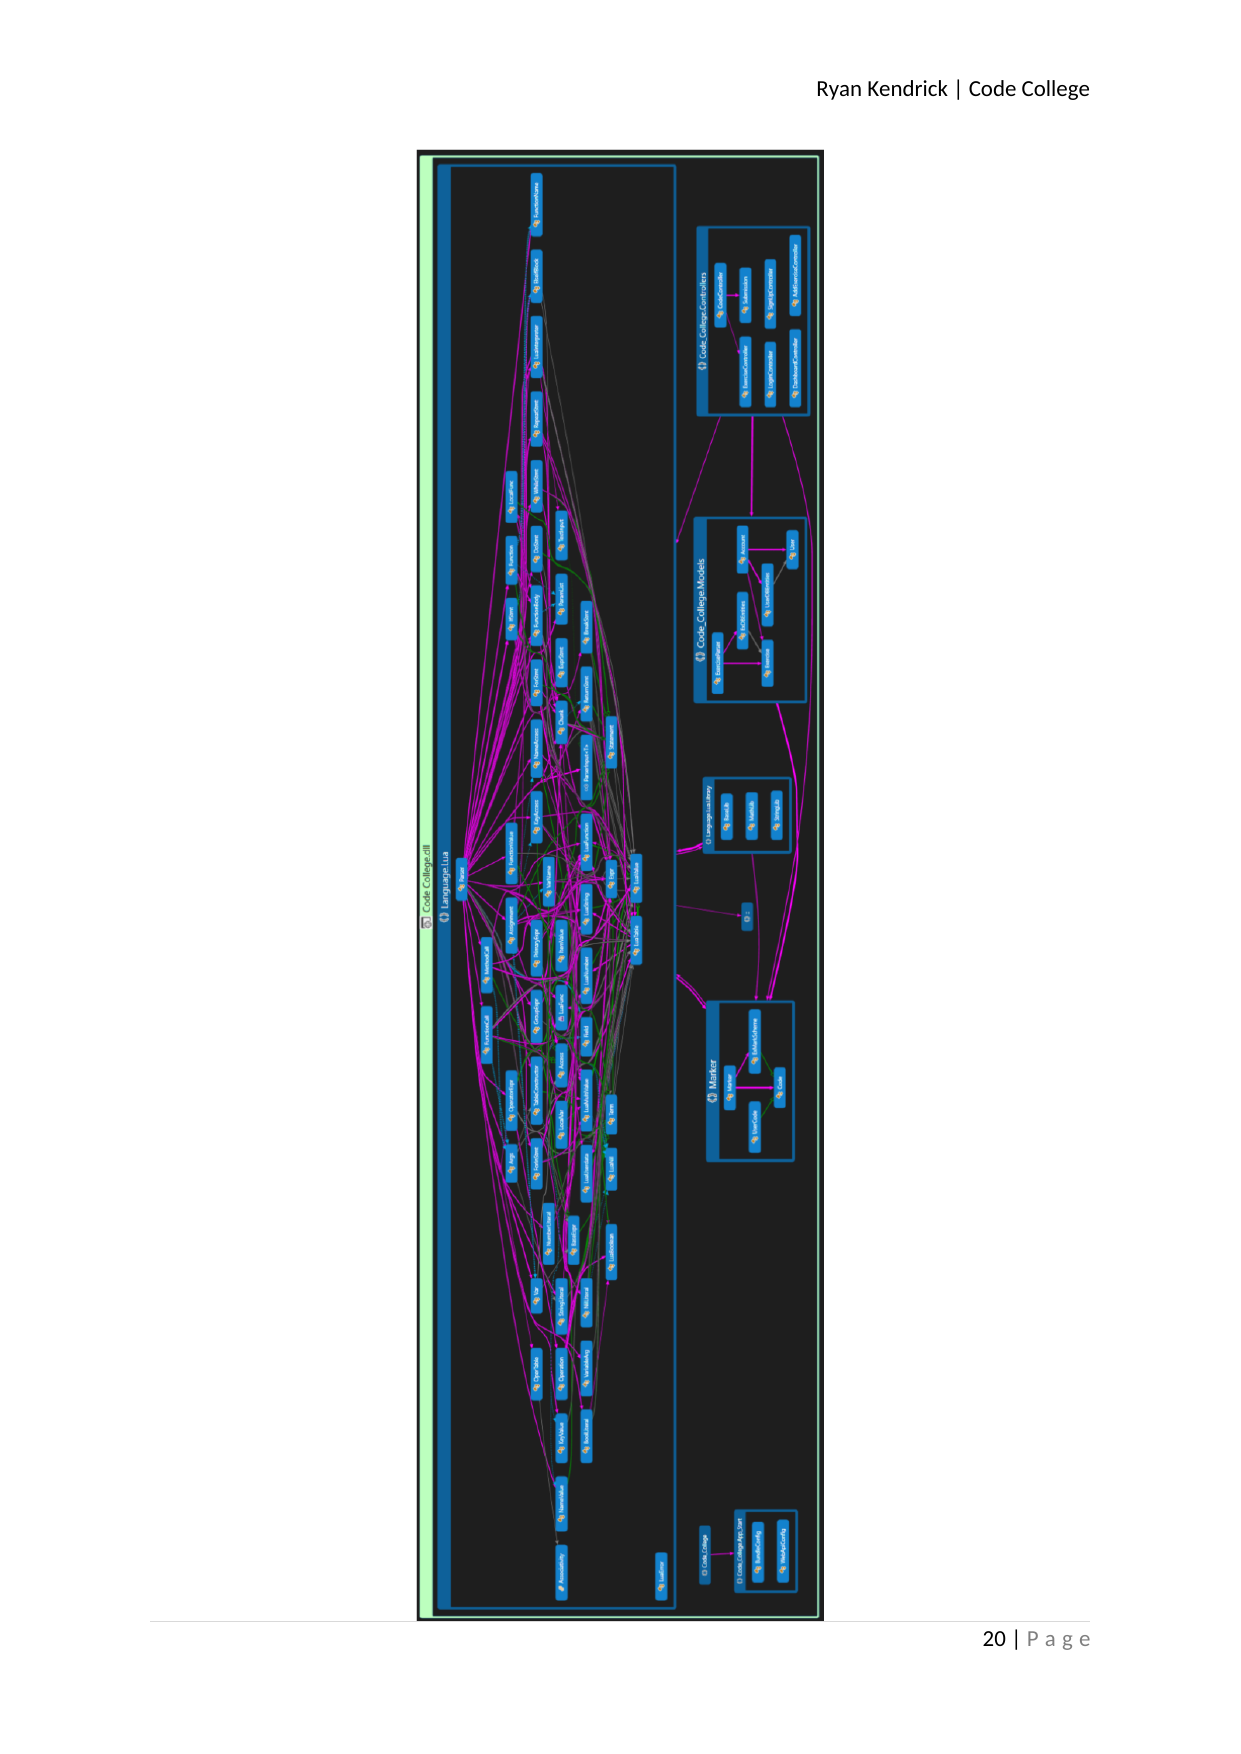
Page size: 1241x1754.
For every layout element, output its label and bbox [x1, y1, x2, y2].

picture [417, 151, 824, 1620]
